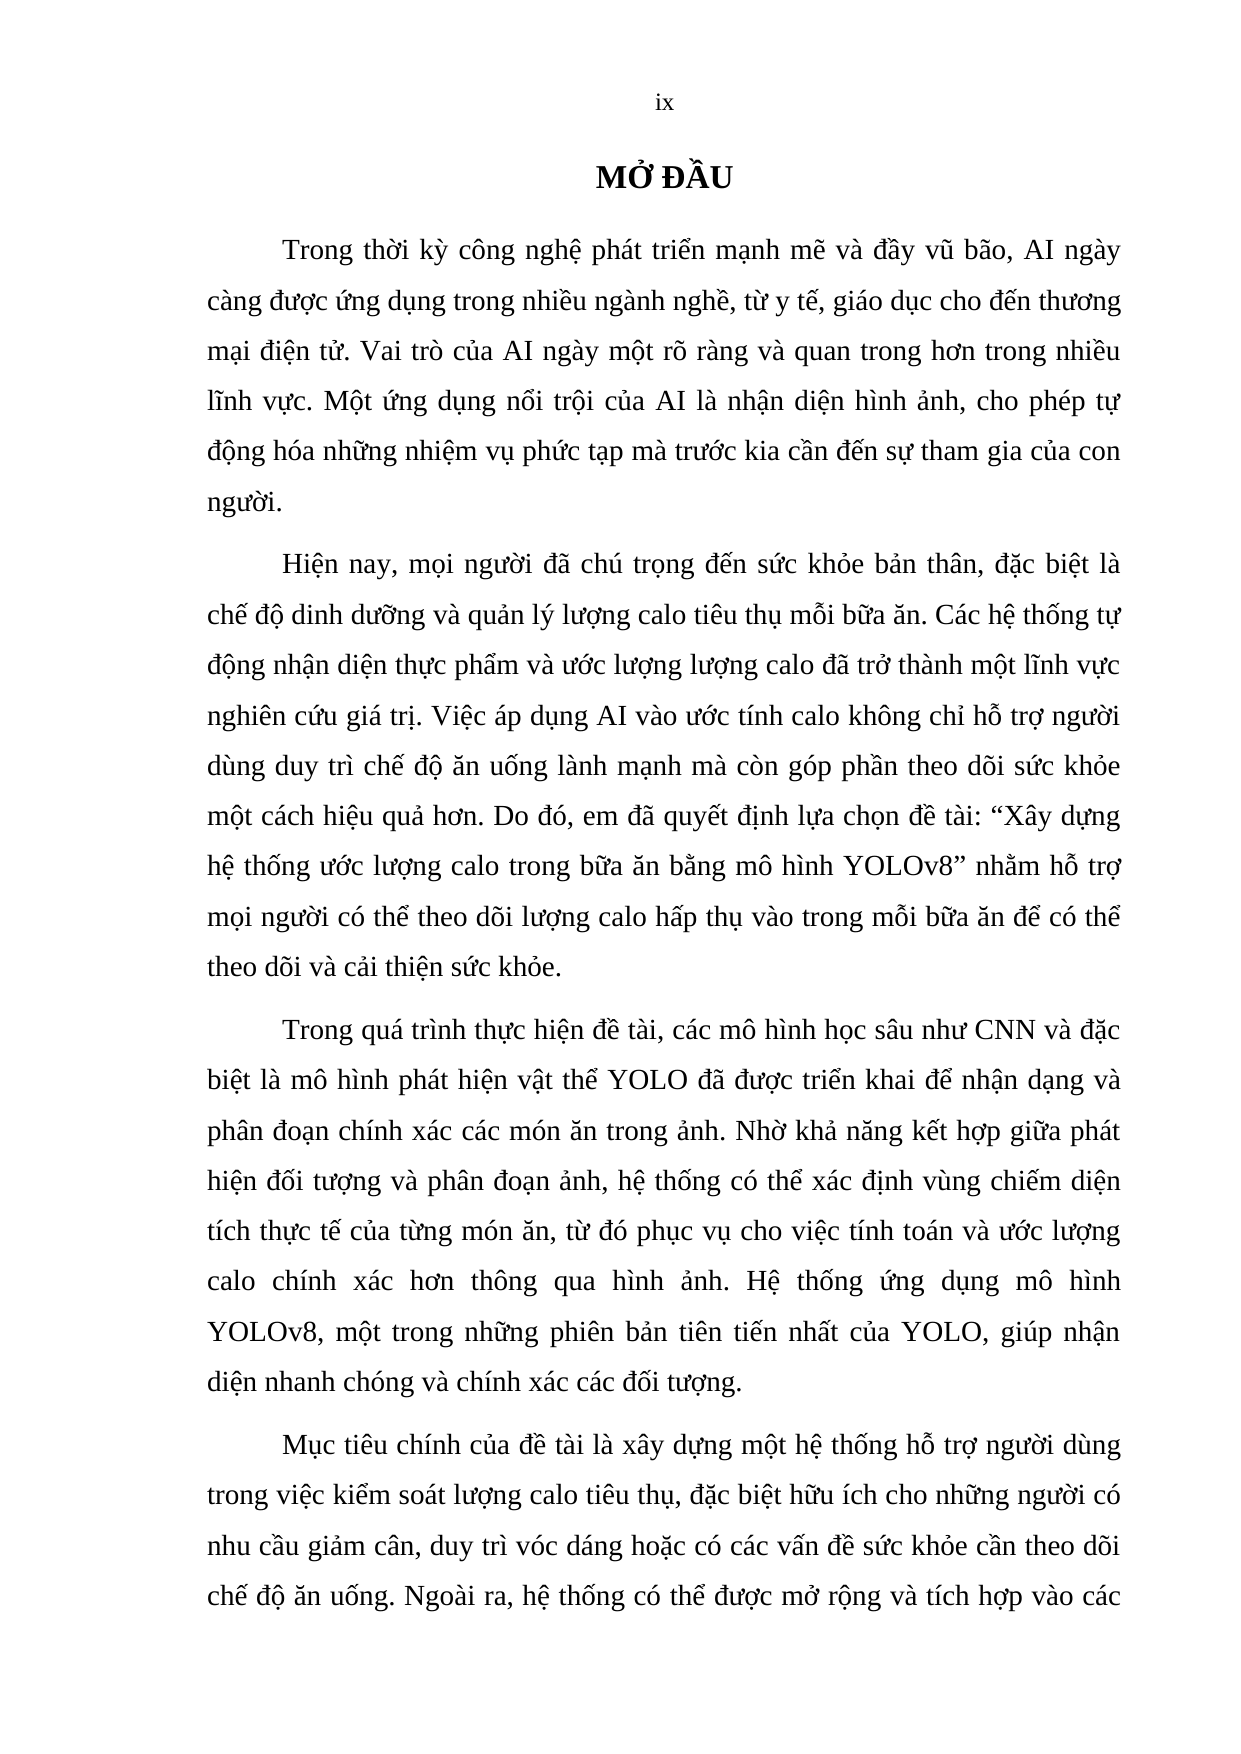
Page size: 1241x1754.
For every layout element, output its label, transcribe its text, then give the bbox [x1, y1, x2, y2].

subtitle MỞ ĐẦU [207, 157, 1122, 196]
text Trong thời kỳ công nghệ phát triển mạnh mẽ và đầy vũ bão, AI ngày càng được ứng dụng trong nhiều ngành nghề, từ y tế, giáo dục cho đến thương mại điện tử. Vai trò của AI ngày một rõ ràng và quan trong hơn trong nhiều lĩnh vực. Một ứng dụng nổi trội của AI là nhận diện hình ảnh, cho phép tự động hóa những nhiệm vụ phức tạp mà trước kia cần đến sự tham gia của con người. [207, 232, 1122, 517]
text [207, 1427, 1122, 1611]
text Hiện nay, mọi người đã chú trọng đến sức khỏe bản thân, đặc biệt là chế độ dinh dưỡng và quản lý lượng calo tiêu thụ mỗi bữa ăn. Các hệ thống tự động nhận diện thực phẩm và ước lượng lượng calo đã trở thành một lĩnh vực nghiên cứu giá trị. Việc áp dụng AI vào ước tính calo không chỉ hỗ trợ người dùng duy trì chế độ ăn uống lành mạnh mà còn góp phần theo dõi sức khỏe một cách hiệu quả hơn. Do đó, em đã quyết định lựa chọn đề tài: “Xây dựng hệ thống ước lượng calo trong bữa ăn bằng mô hình YOLOv8” nhằm hỗ trợ mọi người có thể theo dõi lượng calo hấp thụ vào trong mỗi bữa ăn để có thể theo dõi và cải thiện sức khỏe. [207, 547, 1122, 983]
text Trong quá trình thực hiện đề tài, các mô hình học sâu như CNN và đặc biệt là mô hình phát hiện vật thể YOLO đã được triển khai để nhận dạng và phân đoạn chính xác các món ăn trong ảnh. Nhờ khả năng kết hợp giữa phát hiện đối tượng và phân đoạn ảnh, hệ thống có thể xác định vùng chiếm diện tích thực tế của từng món ăn, từ đó phục vụ cho việc tính toán và ước lượng calo chính xác hơn thông qua hình ảnh. Hệ thống ứng dụng mô hình YOLOv8, một trong những phiên bản tiên tiến nhất của YOLO, giúp nhận diện nhanh chóng và chính xác các đối tượng. [207, 1012, 1122, 1398]
